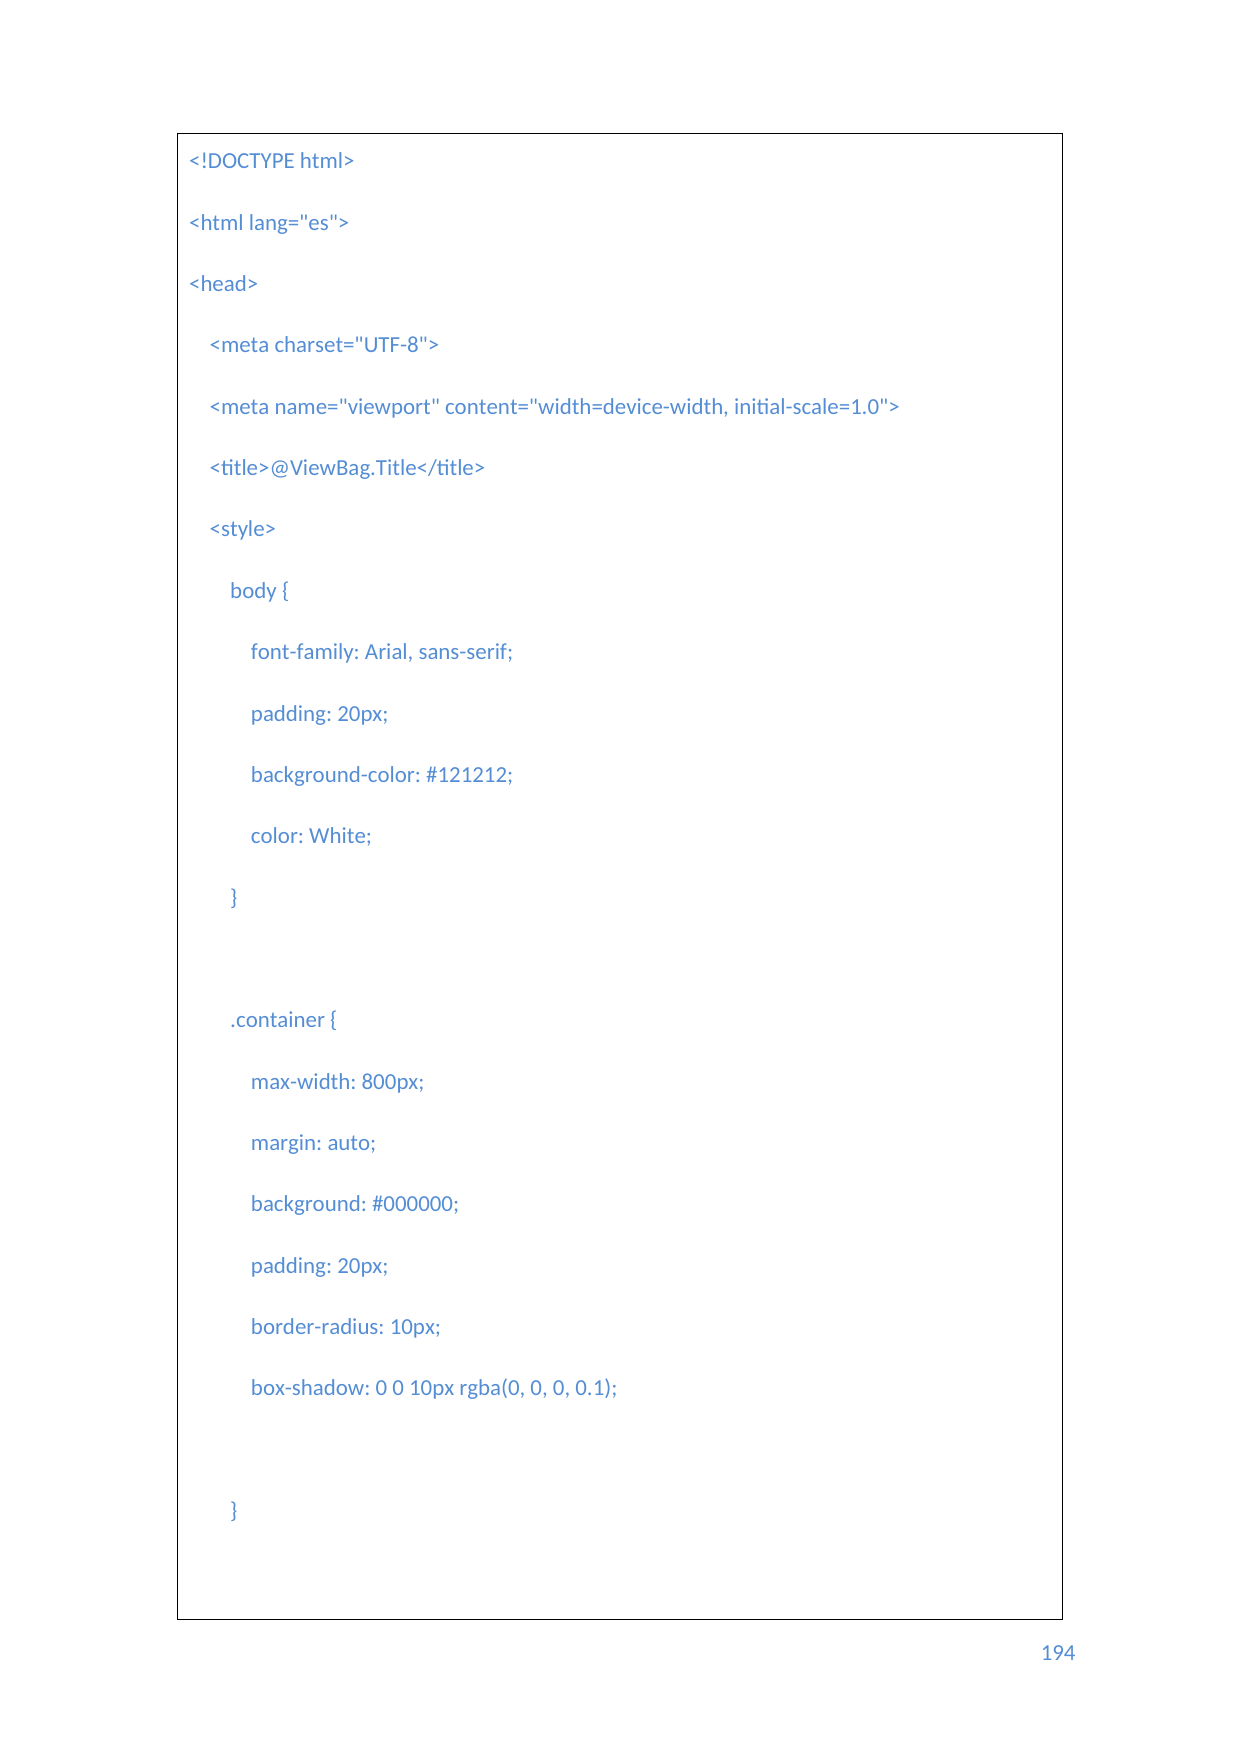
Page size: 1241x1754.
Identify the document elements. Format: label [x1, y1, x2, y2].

table_header [178, 134, 1062, 1619]
